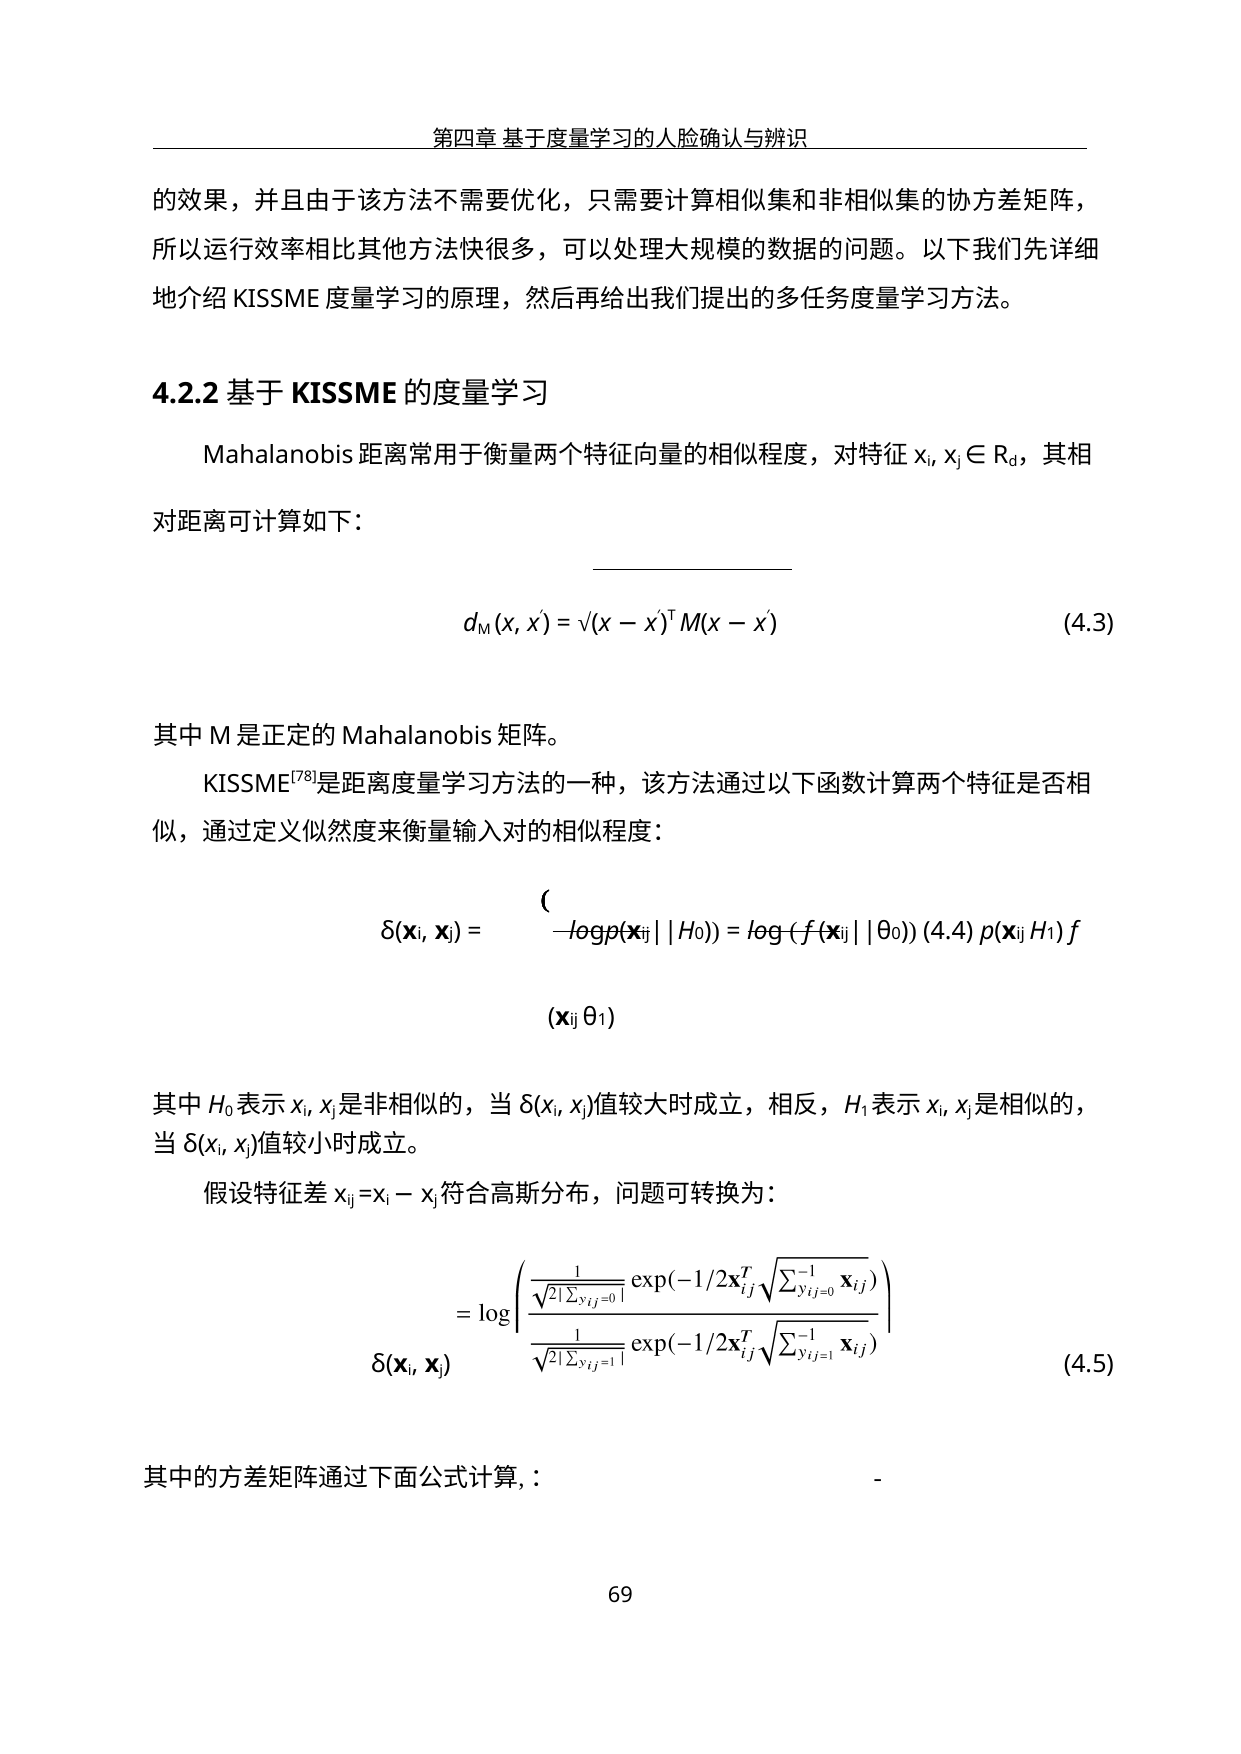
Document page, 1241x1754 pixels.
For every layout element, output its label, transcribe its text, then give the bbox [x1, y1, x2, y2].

text 其中M是正定的Mahalanobis矩阵。 [153, 715, 1100, 751]
text Mahalanobis距离常用于衡量两个特征向量的相似程度，对特征xi, xj ∈ Rd，其相对距离可计算如下： [153, 434, 1114, 538]
subtitle 4.2.2 基于KISSME的度量学习 [152, 369, 1114, 412]
text 其中H0表示xi, xj是非相似的，当δ(xi, xj)值较大时成立，相反，H1表示xi, xj是相似的，当δ(xi, xj)值较小时成立。 [153, 1085, 1114, 1160]
text 假设特征差xij =xi − xj符合高斯分布，问题可转换为： [203, 1174, 1114, 1210]
picture [456, 1257, 891, 1373]
text KISSME[78]是距离度量学习方法的一种，该方法通过以下函数计算两个特征是否相似，通过定义似然度来衡量输入对的相似程度： [153, 764, 1114, 848]
text 其中的方差矩阵通过下面公式计算, ： - [143, 1457, 1114, 1494]
text dM (x, x′) = √(x − x′)T M(x − x′) (4.3) [143, 604, 1114, 638]
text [152, 181, 1101, 314]
text δ(xi, xj) = logp(xij||H0)) = log ( f (xij||θ0)) (4.4) p(xij H1) f (xij θ1) [380, 912, 1114, 1033]
